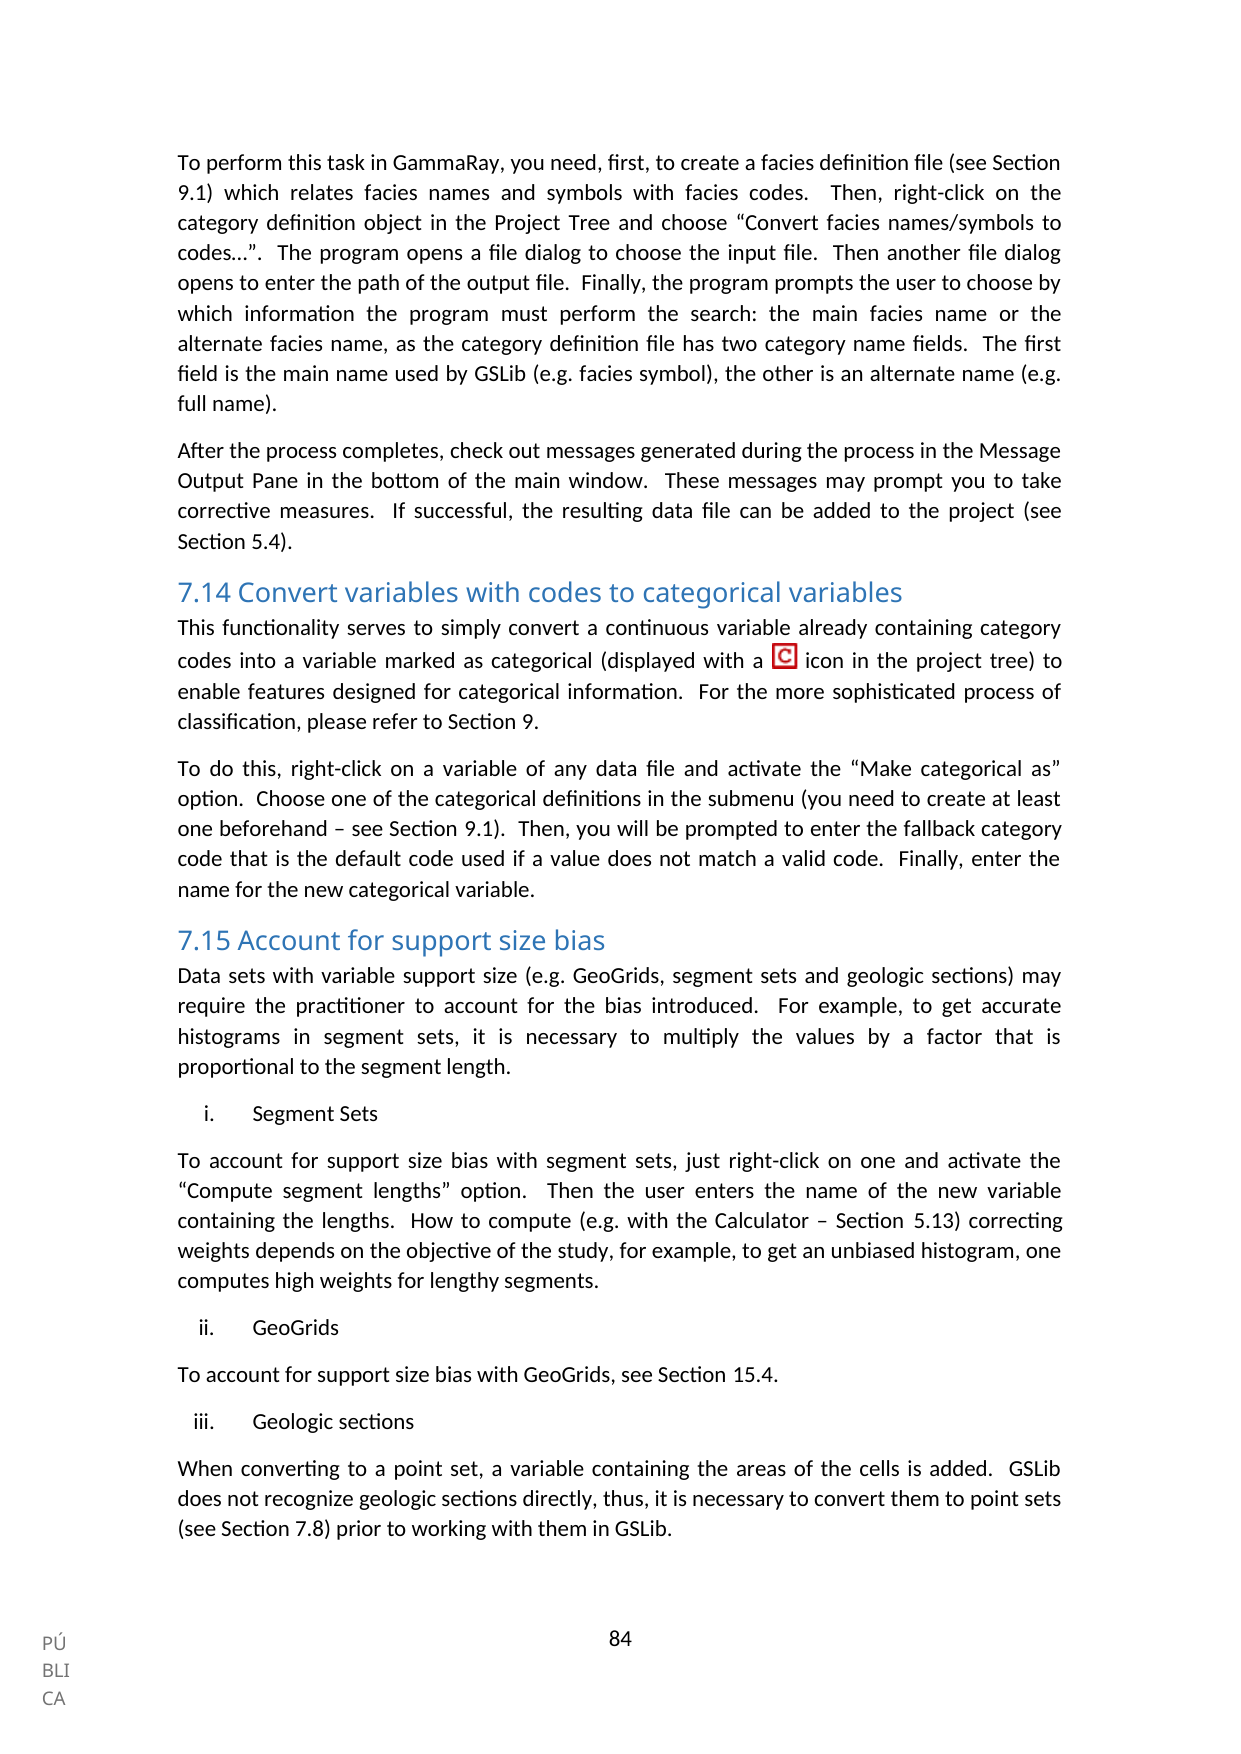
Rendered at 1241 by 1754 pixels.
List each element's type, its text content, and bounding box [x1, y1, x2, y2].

subtitle Convert variables with codes to categorical variables [177, 574, 1063, 611]
text Data sets with variable support size (e.g. GeoGrids, segment sets and geologic sections) may require the practitioner to account for the bias introduced. For example, to get accurate histograms in segment sets, it is necessary to multiply the values by a factor that is proportional to the segment length. [177, 961, 1063, 1080]
text This functionality serves to simply convert a continuous variable already containing category codes into a variable marked as categorical (displayed with a icon in the project tree) to enable features designed for categorical information. For the more sophisticated process of classification, please refer to Section 9. [177, 613, 1063, 735]
text To account for support size bias with segment sets, just right-click on one and activate the “Compute segment lengths” option. Then the user enters the name of the new variable containing the lengths. How to compute (e.g. with the Calculator – Section 5.13) correcting weights depends on the objective of the study, for example, to get an unbiased histogram, one computes high weights for lengthy segments. [177, 1146, 1063, 1294]
subtitle Account for support size bias [177, 922, 1063, 958]
text To do this, right-click on a variable of any data file and activate the “Make categorical as” option. Choose one of the categorical definitions in the submenu (you need to create at least one beforehand – see Section 9.1). Then, you will be prompted to enter the fallback category code that is the default code used if a value does not match a valid code. Finally, enter the name for the new categorical variable. [177, 754, 1063, 903]
picture [772, 643, 798, 669]
list Segment Sets [215, 1099, 1063, 1127]
text When converting to a point set, a variable containing the areas of the cells is added. GSLib does not recognize geologic sections directly, thus, it is necessary to convert them to point sets (see Section 7.7) prior to working with them in GSLib. [177, 1454, 1063, 1542]
text To account for support size bias with GeoGrids, see Section 15.4. [177, 1360, 1063, 1388]
list Geologic sections [215, 1407, 1063, 1435]
text After the process completes, check out messages generated during the process in the Message Output Pane in the bottom of the main window. These messages may prompt you to take corrective measures. If successful, the resulting data file can be added to the project (see Section 5.4). [177, 436, 1063, 555]
list GeoGrids [215, 1313, 1063, 1341]
text To perform this task in GammaRay, you need, first, to create a facies definition file (see Section 9.1) which relates facies names and symbols with facies codes. Then, right-click on the category definition object in the Project Tree and choose “Convert facies names/symbols to codes…”. The program opens a file dialog to choose the input file. Then another file dialog opens to enter the path of the output file. Finally, the program prompts the user to choose by which information the program must perform the search: the main facies name or the alternate facies name, as the category definition file has two category name fields. The first field is the main name used by GSLib (e.g. facies symbol), the other is an alternate name (e.g. full name). [177, 148, 1063, 417]
